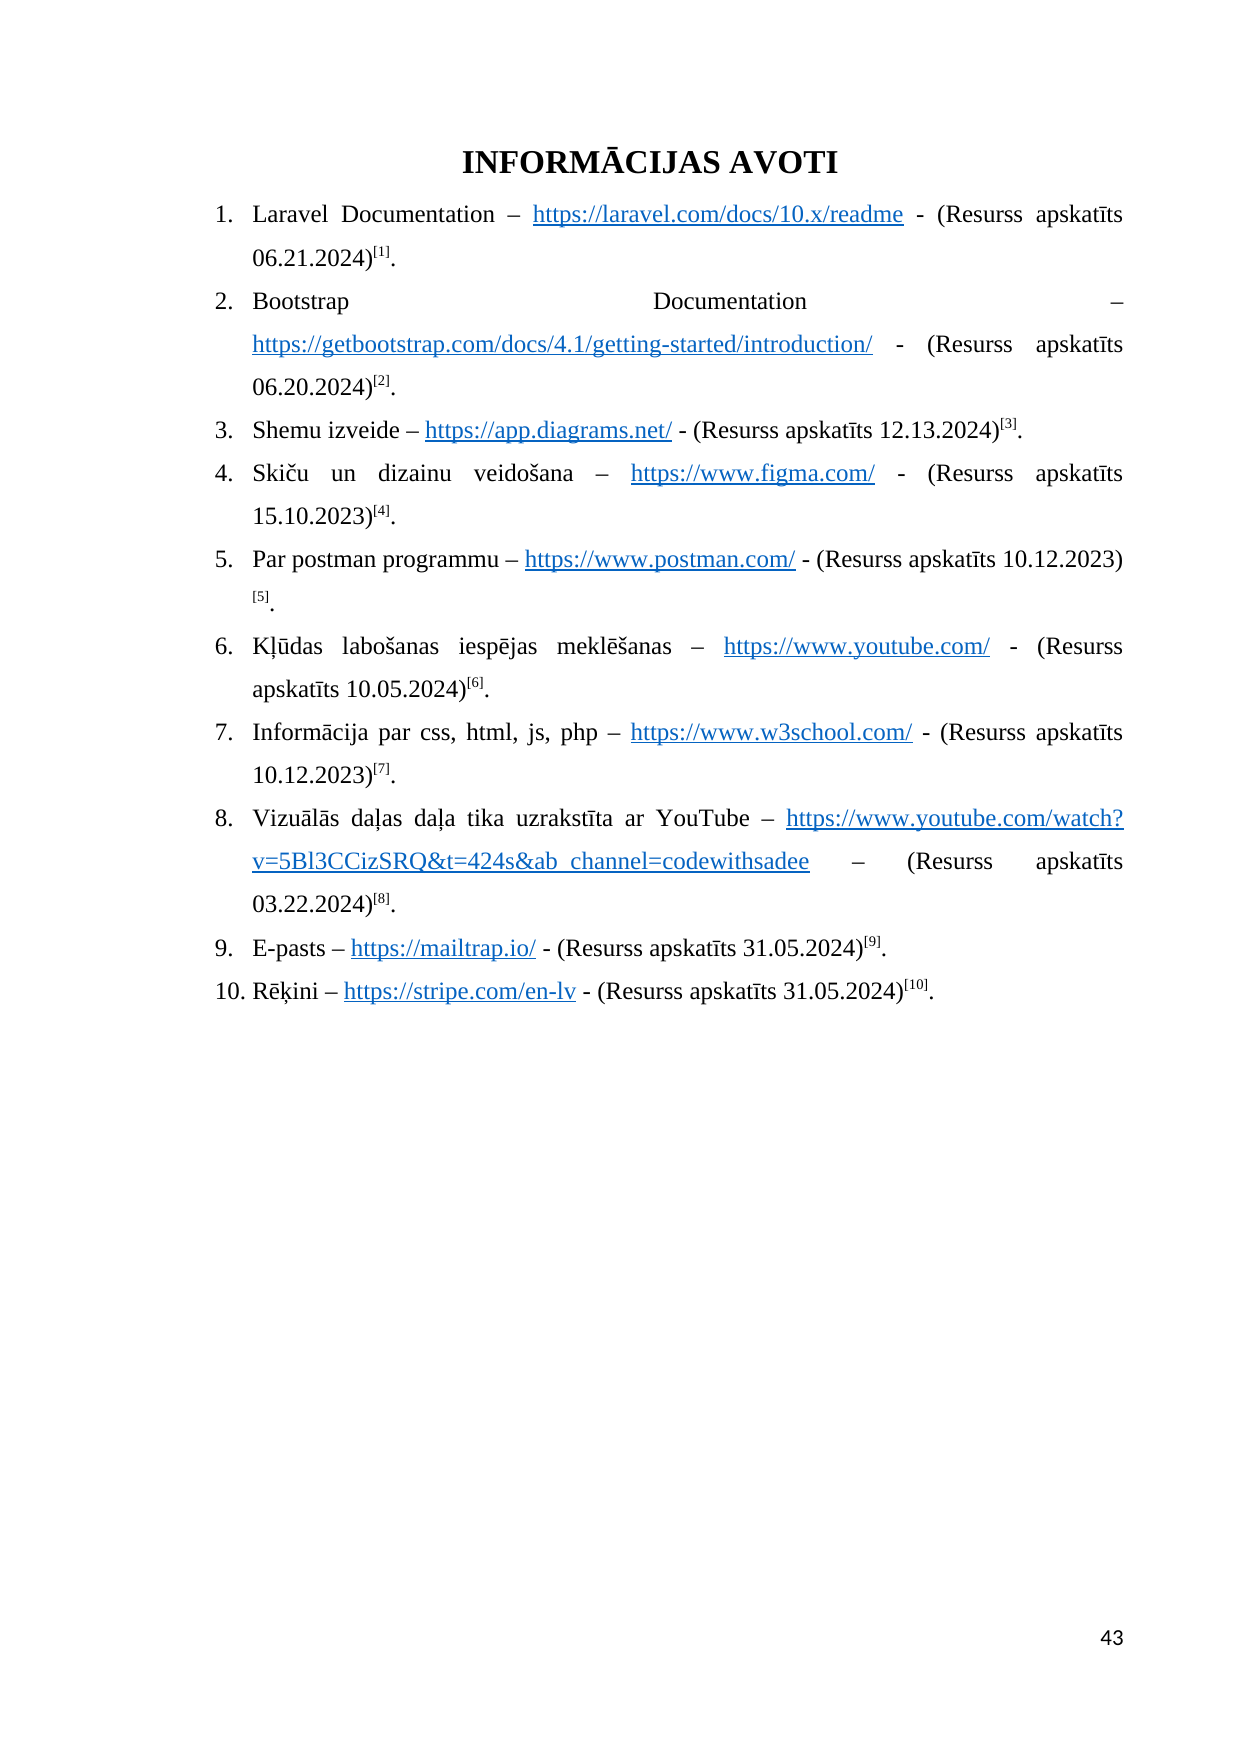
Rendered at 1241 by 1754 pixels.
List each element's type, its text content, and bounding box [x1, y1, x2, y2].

list Vizuālās daļas daļa tika uzrakstīta ar YouTube – https://www.youtube.com/watch?v=5Bl3CCizSRQ&t=424s&ab_channel=codewithsadee – (Resurss apskatīts 03.22.2024)[8]. [214, 803, 1123, 918]
list Par postman programmu – https://www.postman.com/ - (Resurss apskatīts 10.12.2023)[5]. [214, 544, 1123, 616]
list E-pasts – https://mailtrap.io/ - (Resurss apskatīts 31.05.2024)[9]. [214, 933, 1123, 961]
list Informācija par css, html, js, php – https://www.w3school.com/ - (Resurss apskatīts 10.12.2023)[7]. [214, 717, 1123, 789]
list Bootstrap Documentation – https://getbootstrap.com/docs/4.1/getting-started/introduction/ - (Resurss apskatīts 06.20.2024)[2]. [214, 286, 1123, 401]
list Shemu izveide – https://app.diagrams.net/ - (Resurss apskatīts 12.13.2024)[3]. [214, 415, 1123, 444]
list Rēķini – https://stripe.com/en-lv - (Resurss apskatīts 31.05.2024)[10]. [214, 976, 1123, 1004]
list Laravel Documentation – https://laravel.com/docs/10.x/readme - (Resurss apskatīts 06.21.2024)[1]. [214, 199, 1123, 271]
subtitle INFORMĀCIJAS AVOTI [177, 142, 1123, 180]
list Kļūdas labošanas iespējas meklēšanas – https://www.youtube.com/ - (Resurss apskatīts 10.05.2024)[6]. [214, 631, 1123, 703]
list Skiču un dizainu veidošana – https://www.figma.com/ - (Resurss apskatīts 15.10.2023)[4]. [214, 458, 1123, 530]
